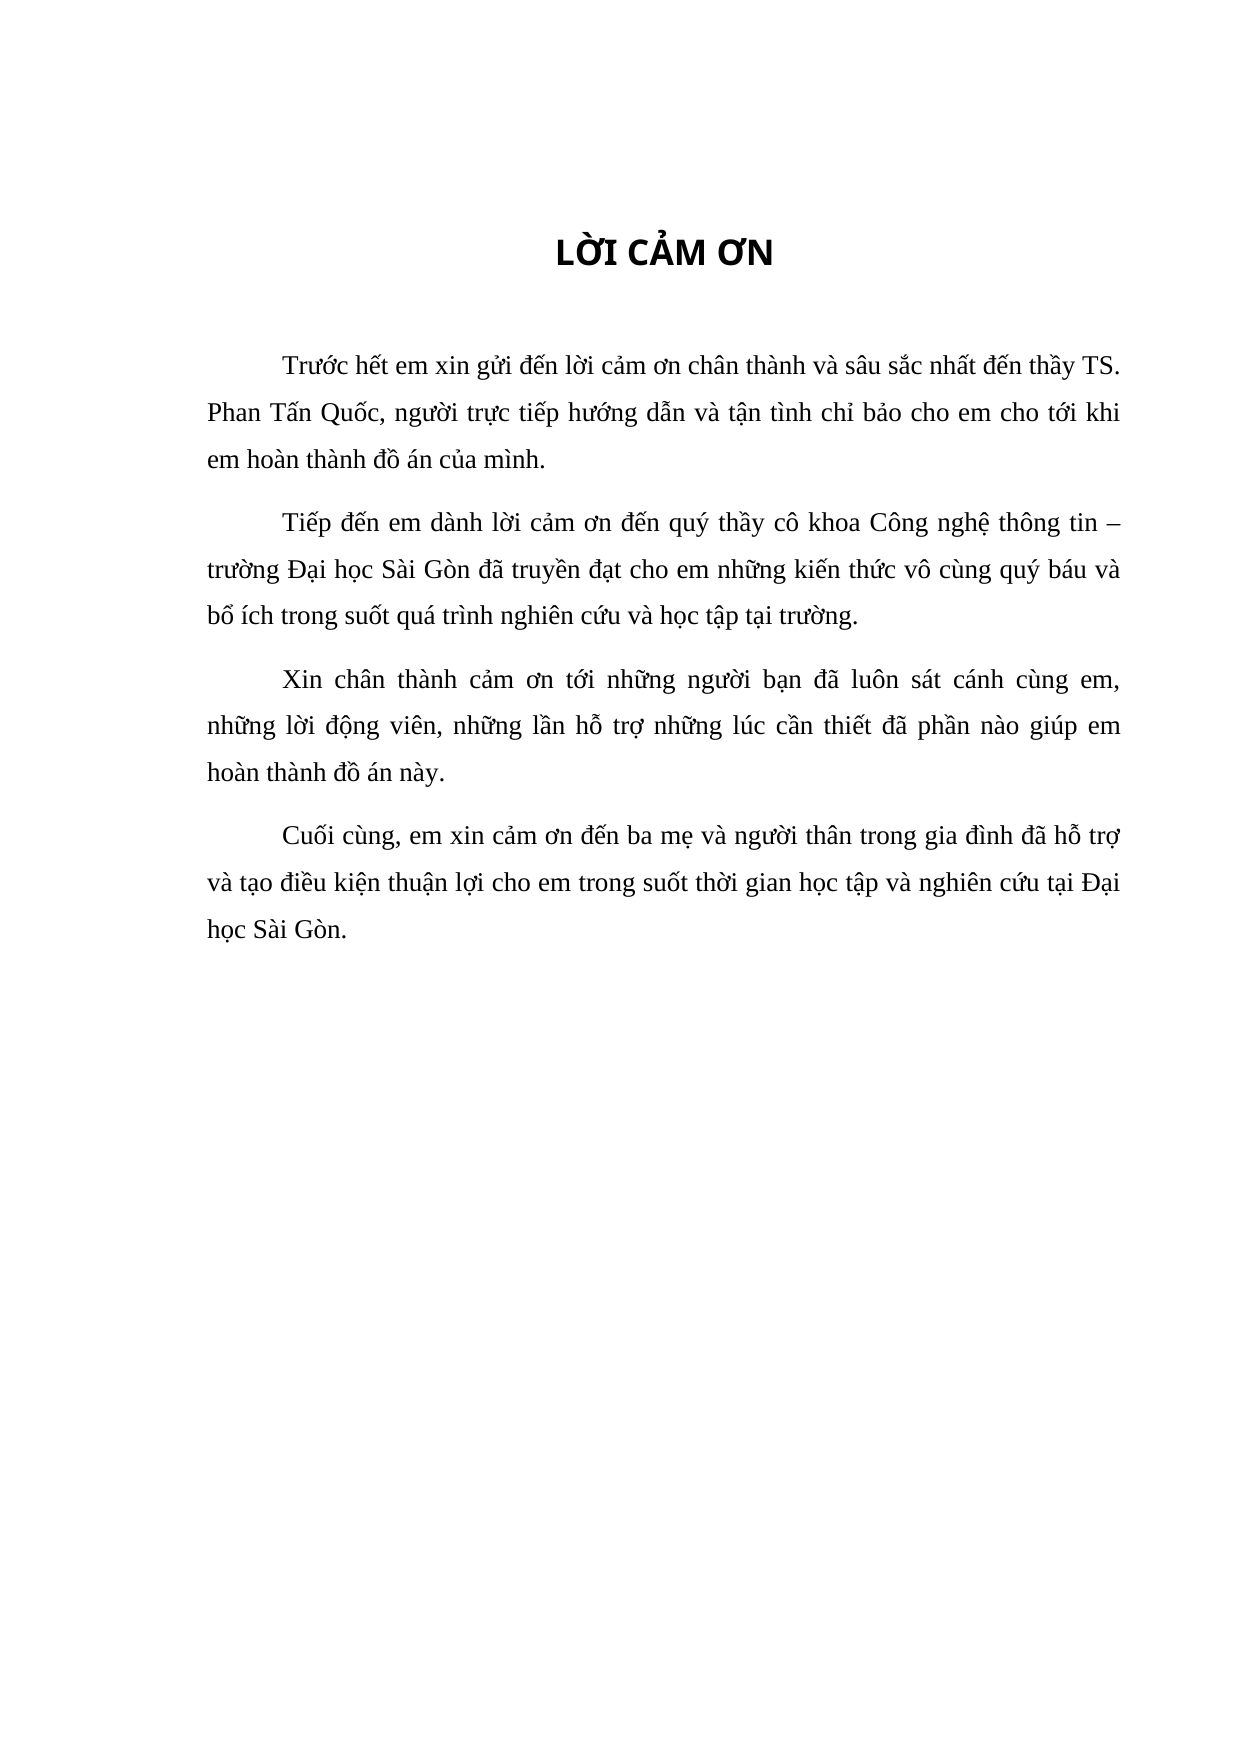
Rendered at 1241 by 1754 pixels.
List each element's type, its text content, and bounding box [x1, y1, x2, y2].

subtitle LỜI CẢM ƠN [207, 227, 1122, 275]
text Cuối cùng, em xin cảm ơn đến ba mẹ và người thân trong gia đình đã hỗ trợ và tạo điều kiện thuận lợi cho em trong suốt thời gian học tập và nghiên cứu tại Đại học Sài Gòn. [207, 819, 1122, 944]
text Trước hết em xin gửi đến lời cảm ơn chân thành và sâu sắc nhất đến thầy TS. Phan Tấn Quốc, người trực tiếp hướng dẫn và tận tình chỉ bảo cho em cho tới khi em hoàn thành đồ án của mình. [207, 349, 1122, 474]
text Tiếp đến em dành lời cảm ơn đến quý thầy cô khoa Công nghệ thông tin – trường Đại học Sài Gòn đã truyền đạt cho em những kiến thức vô cùng quý báu và bổ ích trong suốt quá trình nghiên cứu và học tập tại trường. [207, 506, 1122, 631]
text Xin chân thành cảm ơn tới những người bạn đã luôn sát cánh cùng em, những lời động viên, những lần hỗ trợ những lúc cần thiết đã phần nào giúp em hoàn thành đồ án này. [207, 663, 1122, 787]
